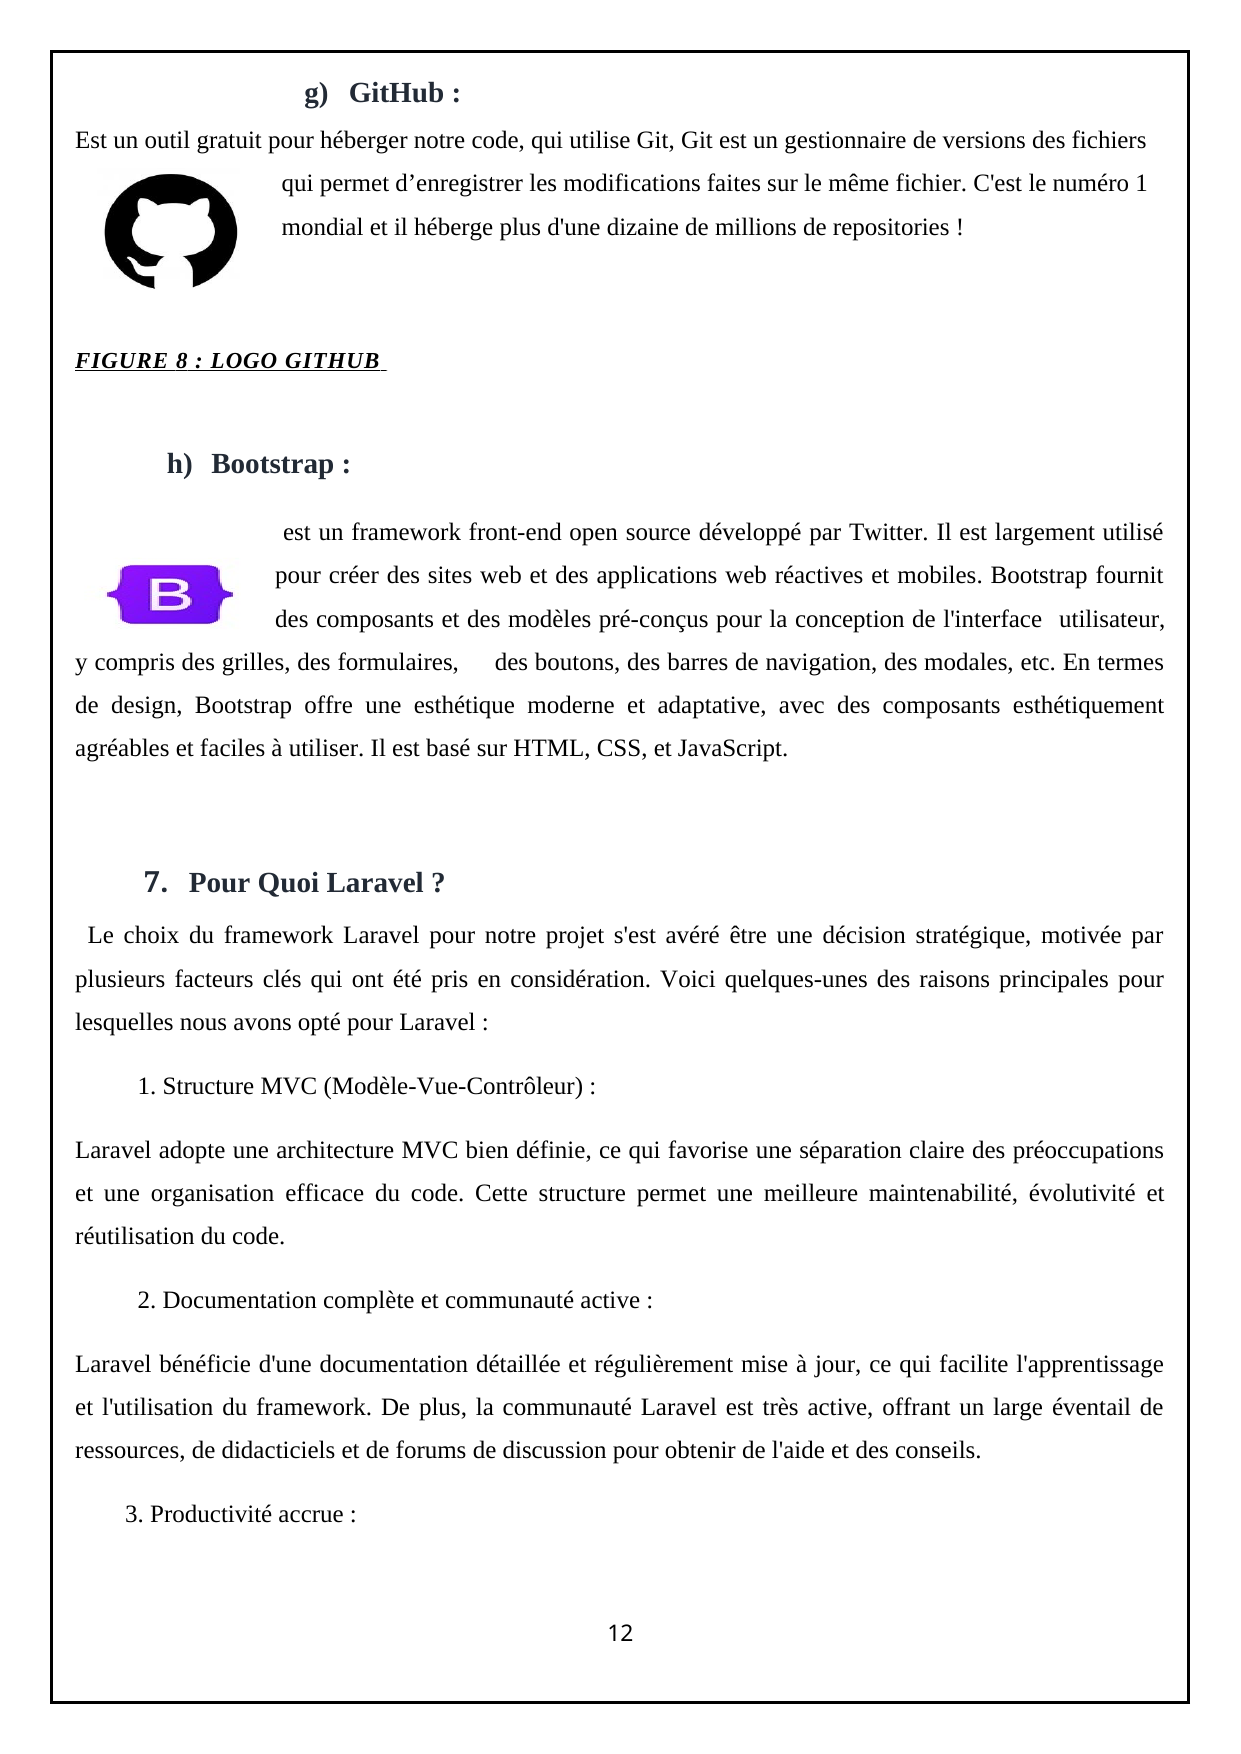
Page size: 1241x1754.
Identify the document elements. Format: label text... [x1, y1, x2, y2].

picture [75, 168, 263, 290]
text Laravel adopte une architecture MVC bien définie, ce qui favorise une séparation claire des préoccupations et une organisation efficace du code. Cette structure permet une meilleure maintenabilité, évolutivité et réutilisation du code. [75, 1135, 1165, 1250]
text Le choix du framework Laravel pour notre projet s'est avéré être une décision stratégique, motivée par plusieurs facteurs clés qui ont été pris en considération. Voici quelques-unes des raisons principales pour lesquelles nous avons opté pour Laravel : [75, 921, 1165, 1036]
text Laravel bénéficie d'une documentation détaillée et régulièrement mise à jour, ce qui facilite l'apprentissage et l'utilisation du framework. De plus, la communauté Laravel est très active, offrant un large éventail de ressources, de didacticiels et de forums de discussion pour obtenir de l'aide et des conseils. [75, 1349, 1165, 1464]
list Bootstrap : [167, 446, 1165, 480]
text Est un outil gratuit pour héberger notre code, qui utilise Git, Git est un gestionnaire de versions des fichiers qui permet d’enregistrer les modifications faites sur le même fichier. C'est le numéro 1 mondial et il héberge plus d'une dizaine de millions de repositories ! [75, 125, 1165, 240]
subtitle Pour Quoi Laravel ? [144, 861, 1165, 901]
text 1. Structure MVC (Modèle-Vue-Contrôleur) : [75, 1071, 1165, 1099]
text Figure 8 : LOGO GITHUB [75, 347, 1165, 373]
text 3. Productivité accrue : [75, 1499, 1165, 1528]
text 2. Documentation complète et communauté active : [75, 1285, 1165, 1314]
subtitle GitHub : [304, 75, 1165, 108]
list est un framework front-end open source développé par Twitter. Il est largement utilisé pour créer des sites web et des applications web réactives et mobiles. Bootstrap fournit des composants et des modèles pré-conçus pour la conception de l'interface utilisateur, y compris des grilles, des formulaires, des boutons, des barres de navigation, des modales, etc. En termes de design, Bootstrap offre une esthétique moderne et adaptative, avec des composants esthétiquement agréables et faciles à utiliser. Il est basé sur HTML, CSS, et JavaScript. [75, 517, 1165, 762]
picture [84, 543, 257, 645]
